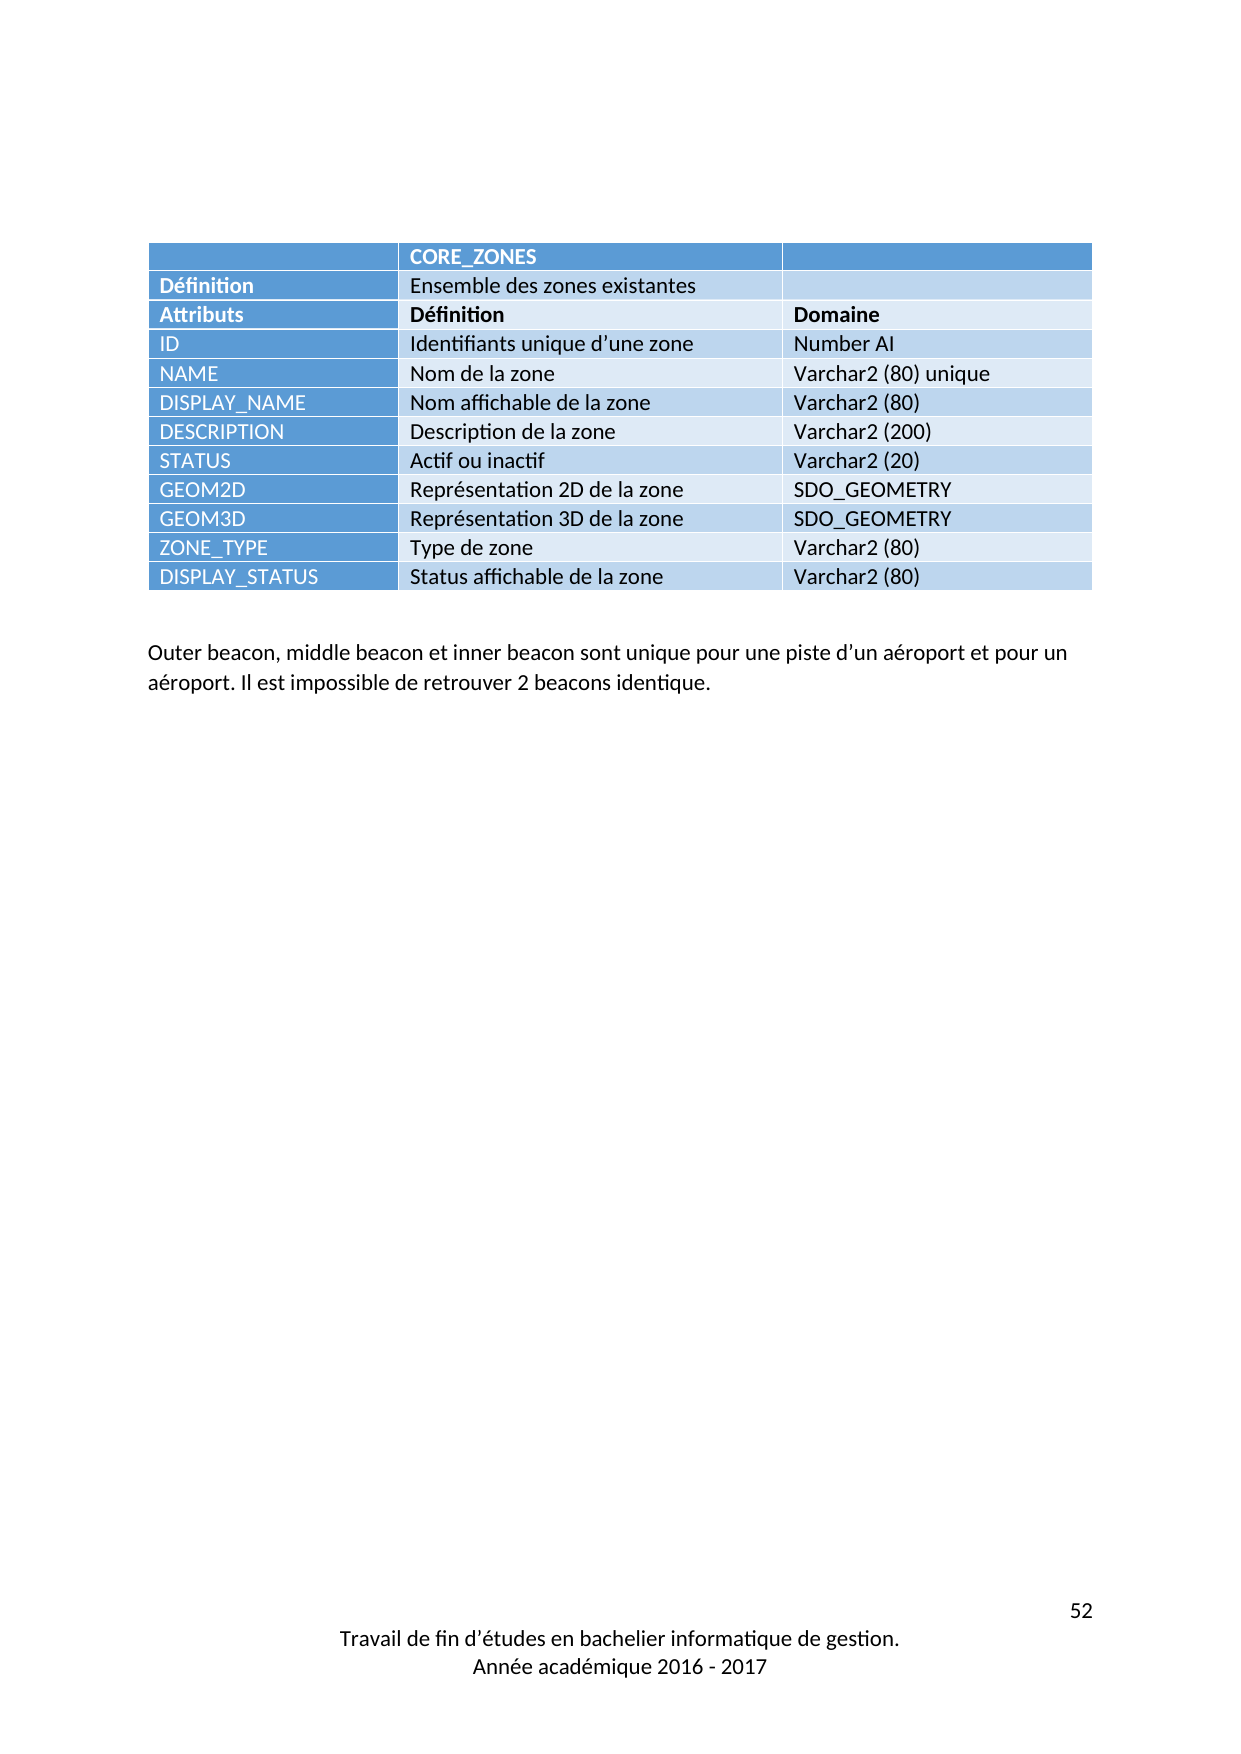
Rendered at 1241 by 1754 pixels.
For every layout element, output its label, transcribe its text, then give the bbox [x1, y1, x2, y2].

table_header [149, 243, 398, 270]
table_cell Varchar2 (80) unique [783, 359, 1092, 387]
table_cell GEOM3D [149, 504, 398, 532]
table_cell Nom affichable de la zone [399, 388, 782, 416]
table_cell Actif ou inactif [399, 446, 782, 474]
table_header CORE_ZONES [399, 243, 782, 270]
table_cell Identifiants unique d’une zone [399, 330, 782, 358]
text Outer beacon, middle beacon et inner beacon sont unique pour une piste d’un aéroport et pour un aéroport. Il est impossible de retrouver 2 beacons identique. [148, 638, 1093, 696]
table_header [783, 243, 1092, 270]
table_cell Nom de la zone [399, 359, 782, 387]
table_cell DESCRIPTION [149, 417, 398, 445]
table_cell SDO_GEOMETRY [783, 504, 1092, 532]
table_cell ID [149, 330, 398, 358]
table_cell Varchar2 (80) [783, 533, 1092, 561]
table_cell Type de zone [399, 533, 782, 561]
table_cell Définition [149, 271, 398, 299]
table_cell Ensemble des zones existantes [399, 271, 782, 299]
table_cell Description de la zone [399, 417, 782, 445]
table_cell NAME [149, 359, 398, 387]
table_cell Représentation 2D de la zone [399, 475, 782, 503]
table_cell DISPLAY_STATUS [149, 562, 398, 590]
table_cell STATUS [149, 446, 398, 474]
table_cell SDO_GEOMETRY [783, 475, 1092, 503]
table_cell Domaine [783, 301, 1092, 328]
table_cell Varchar2 (80) [783, 562, 1092, 590]
table_cell Varchar2 (80) [783, 388, 1092, 416]
table_cell Attributs [149, 301, 398, 328]
table_cell DISPLAY_NAME [149, 388, 398, 416]
table_cell Status affichable de la zone [399, 562, 782, 590]
table_cell Définition [399, 301, 782, 328]
table_cell Number AI [783, 330, 1092, 358]
table_cell GEOM2D [149, 475, 398, 503]
table_cell [783, 271, 1092, 299]
table_cell Représentation 3D de la zone [399, 504, 782, 532]
table_cell ZONE_TYPE [149, 533, 398, 561]
table_cell Varchar2 (200) [783, 417, 1092, 445]
table_cell Varchar2 (20) [783, 446, 1092, 474]
